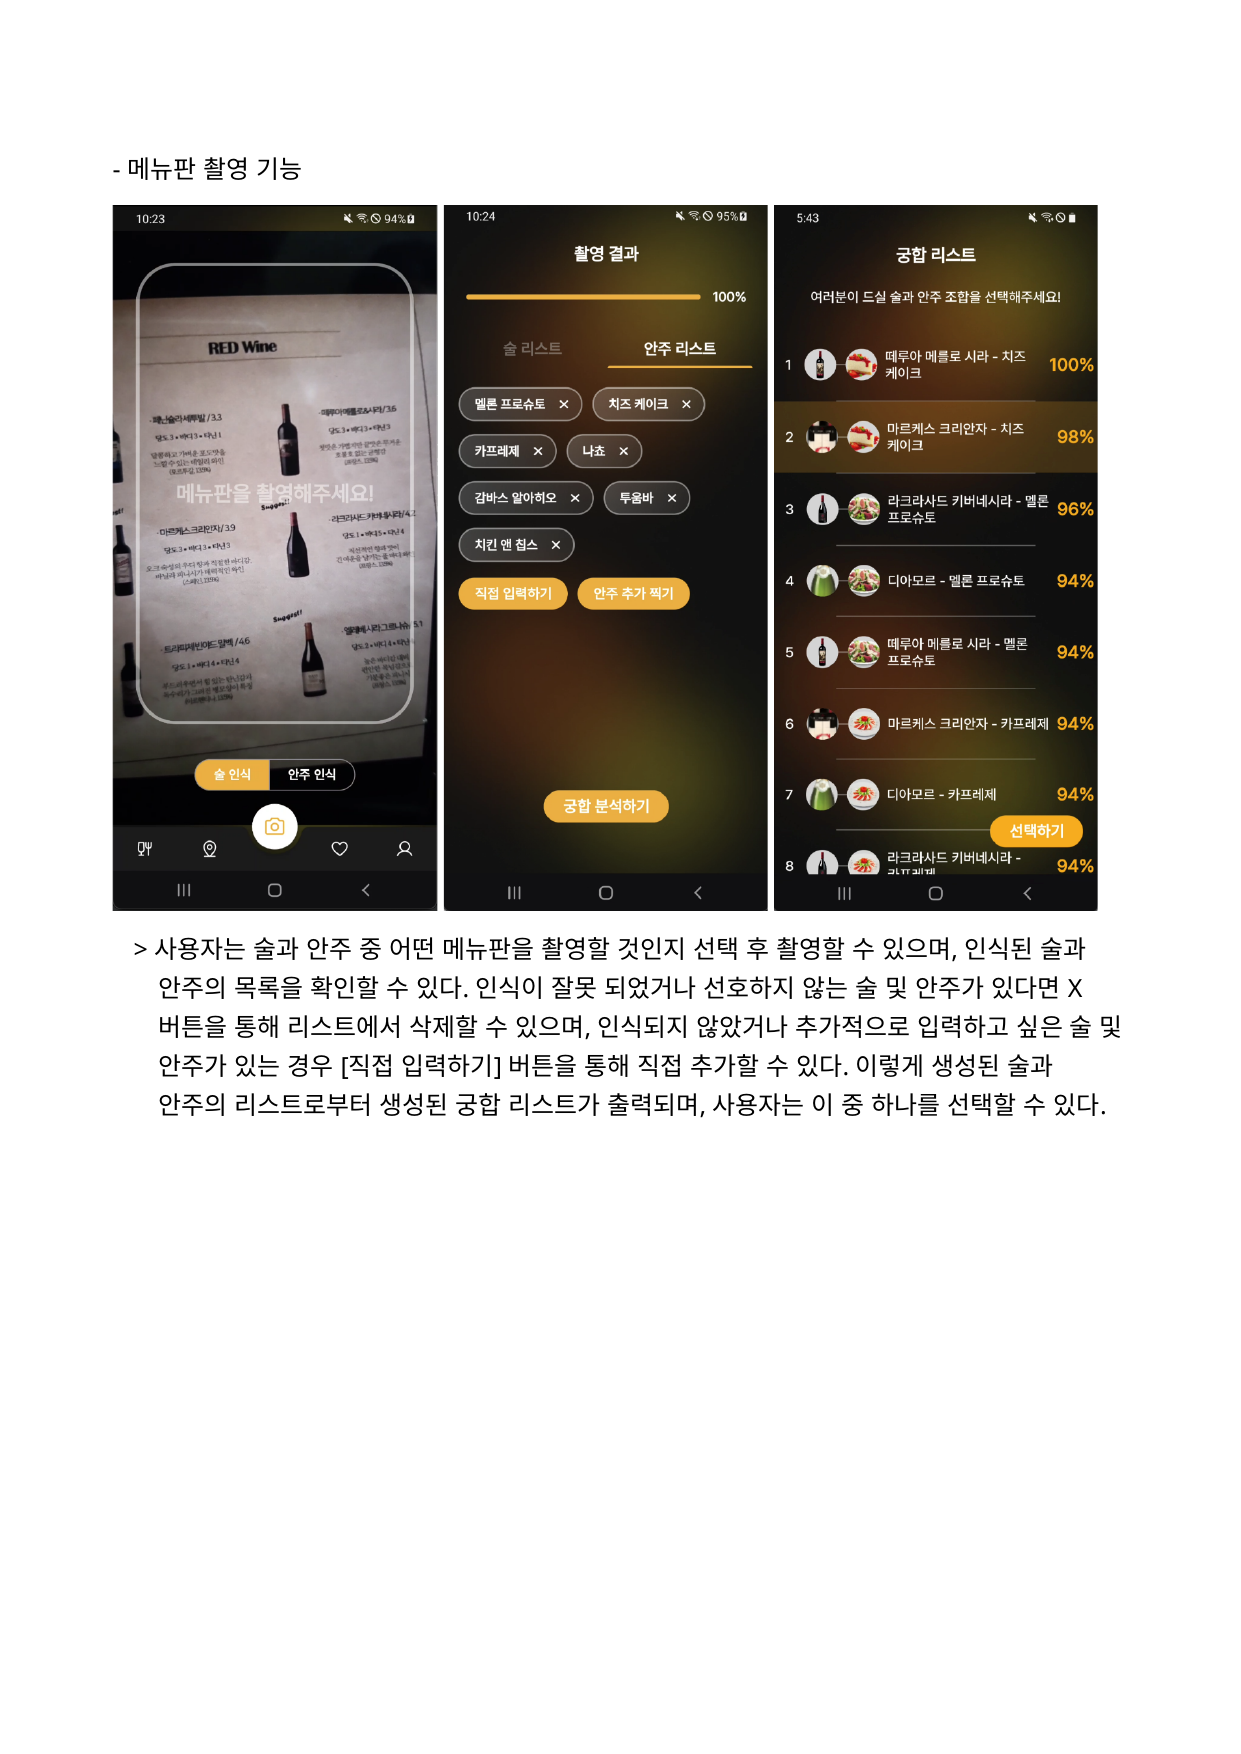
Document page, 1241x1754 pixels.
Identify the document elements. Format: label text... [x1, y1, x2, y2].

text - 메뉴판 촬영 기능 [112, 150, 1128, 186]
picture [774, 205, 1098, 911]
picture [112, 205, 438, 911]
text > 사용자는 술과 안주 중 어떤 메뉴판을 촬영할 것인지 선택 후 촬영할 수 있으며, 인식된 술과 안주의 목록을 확인할 수 있다. 인식이 잘못 되었거나 선호하지 않는 술 및 안주가 있다면 X버튼을 통해 리스트에서 삭제할 수 있으며, 인식되지 않았거나 추가적으로 입력하고 싶은 술 및 안주가 있는 경우 [직접 입력하기] 버튼을 통해 직접 추가할 수 있다. 이렇게 생성된 술과 안주의 리스트로부터 생성된 궁합 리스트가 출력되며, 사용자는 이 중 하나를 선택할 수 있다. [133, 929, 1128, 1122]
picture [443, 205, 768, 911]
